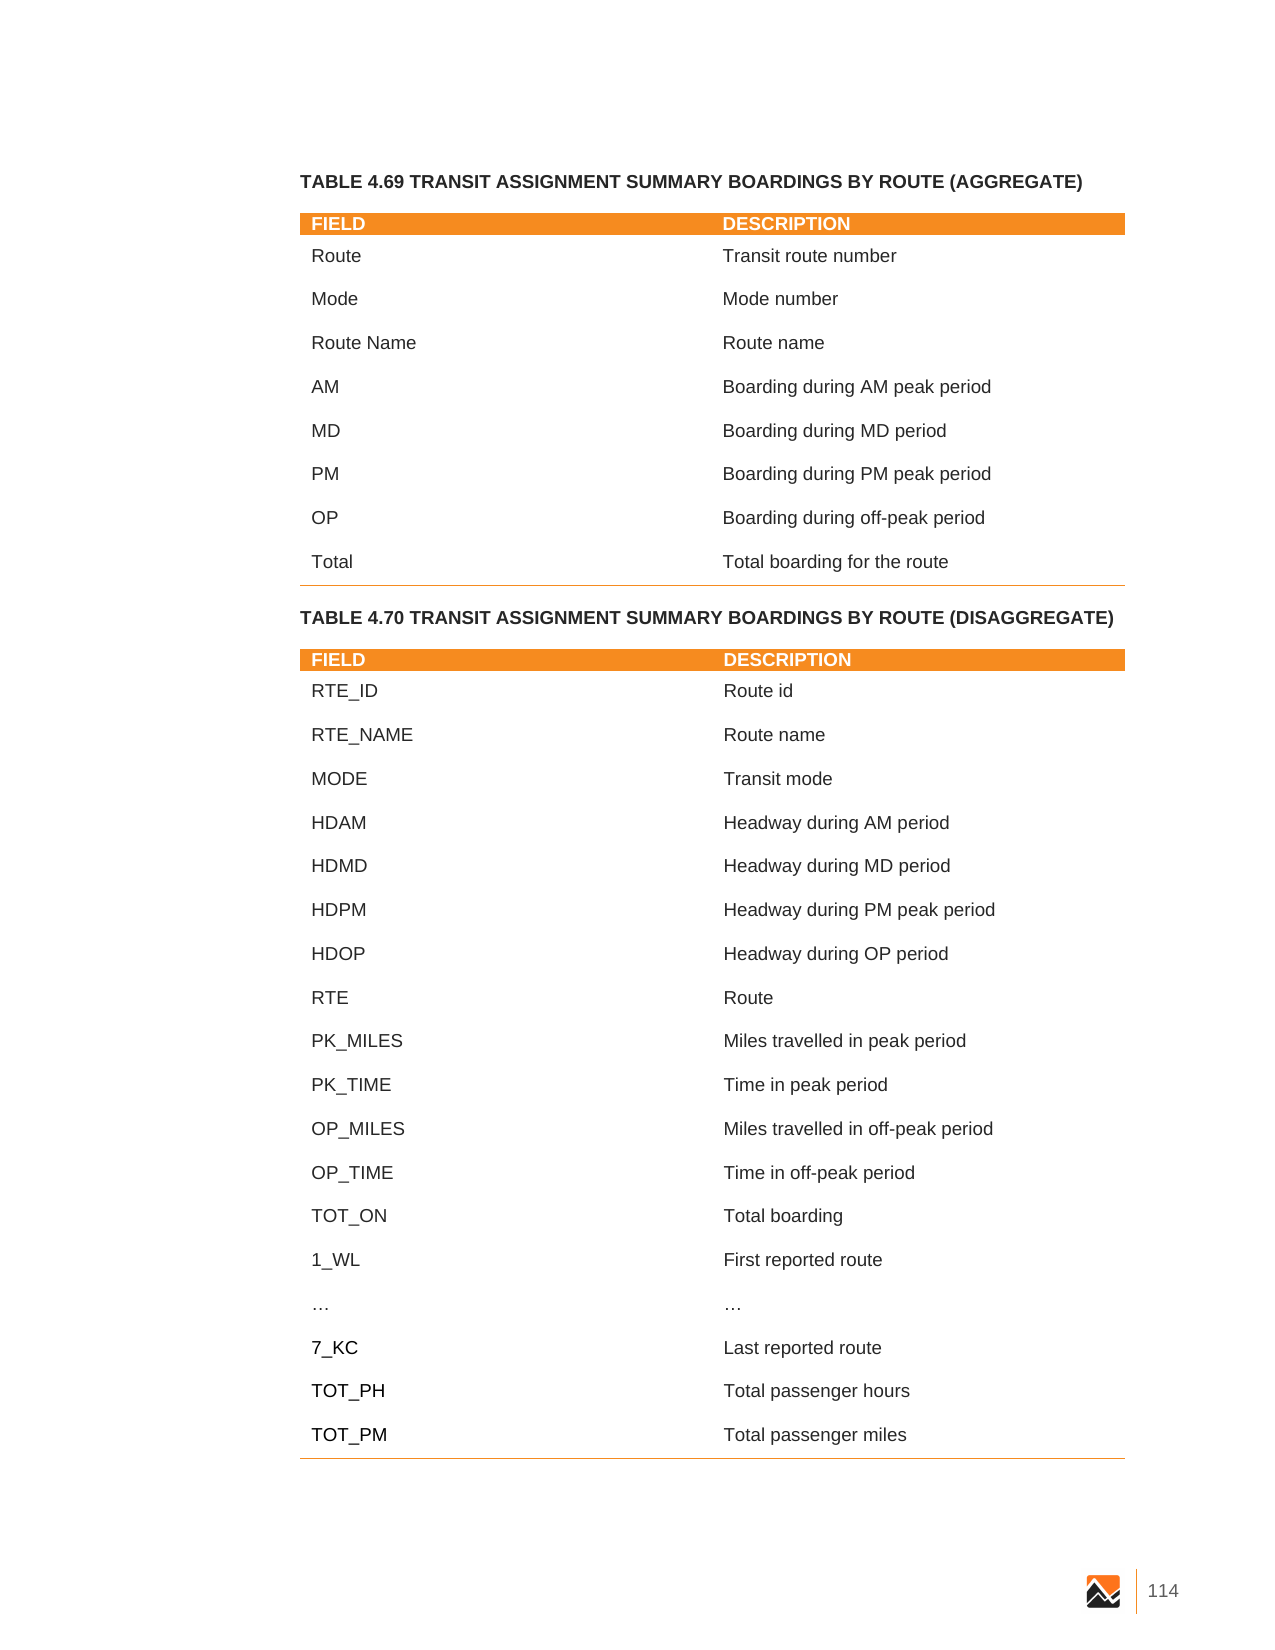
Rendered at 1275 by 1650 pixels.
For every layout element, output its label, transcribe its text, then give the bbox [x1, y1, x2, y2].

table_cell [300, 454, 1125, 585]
text Table . Transit assignment summary boardings by route (Disaggregate) [300, 607, 1125, 628]
text Table . Transit assignment summary boardings by route (Aggregate) [300, 171, 1125, 192]
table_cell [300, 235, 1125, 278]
picture [1080, 1568, 1125, 1614]
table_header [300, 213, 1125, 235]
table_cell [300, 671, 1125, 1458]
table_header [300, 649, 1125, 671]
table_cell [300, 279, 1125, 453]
